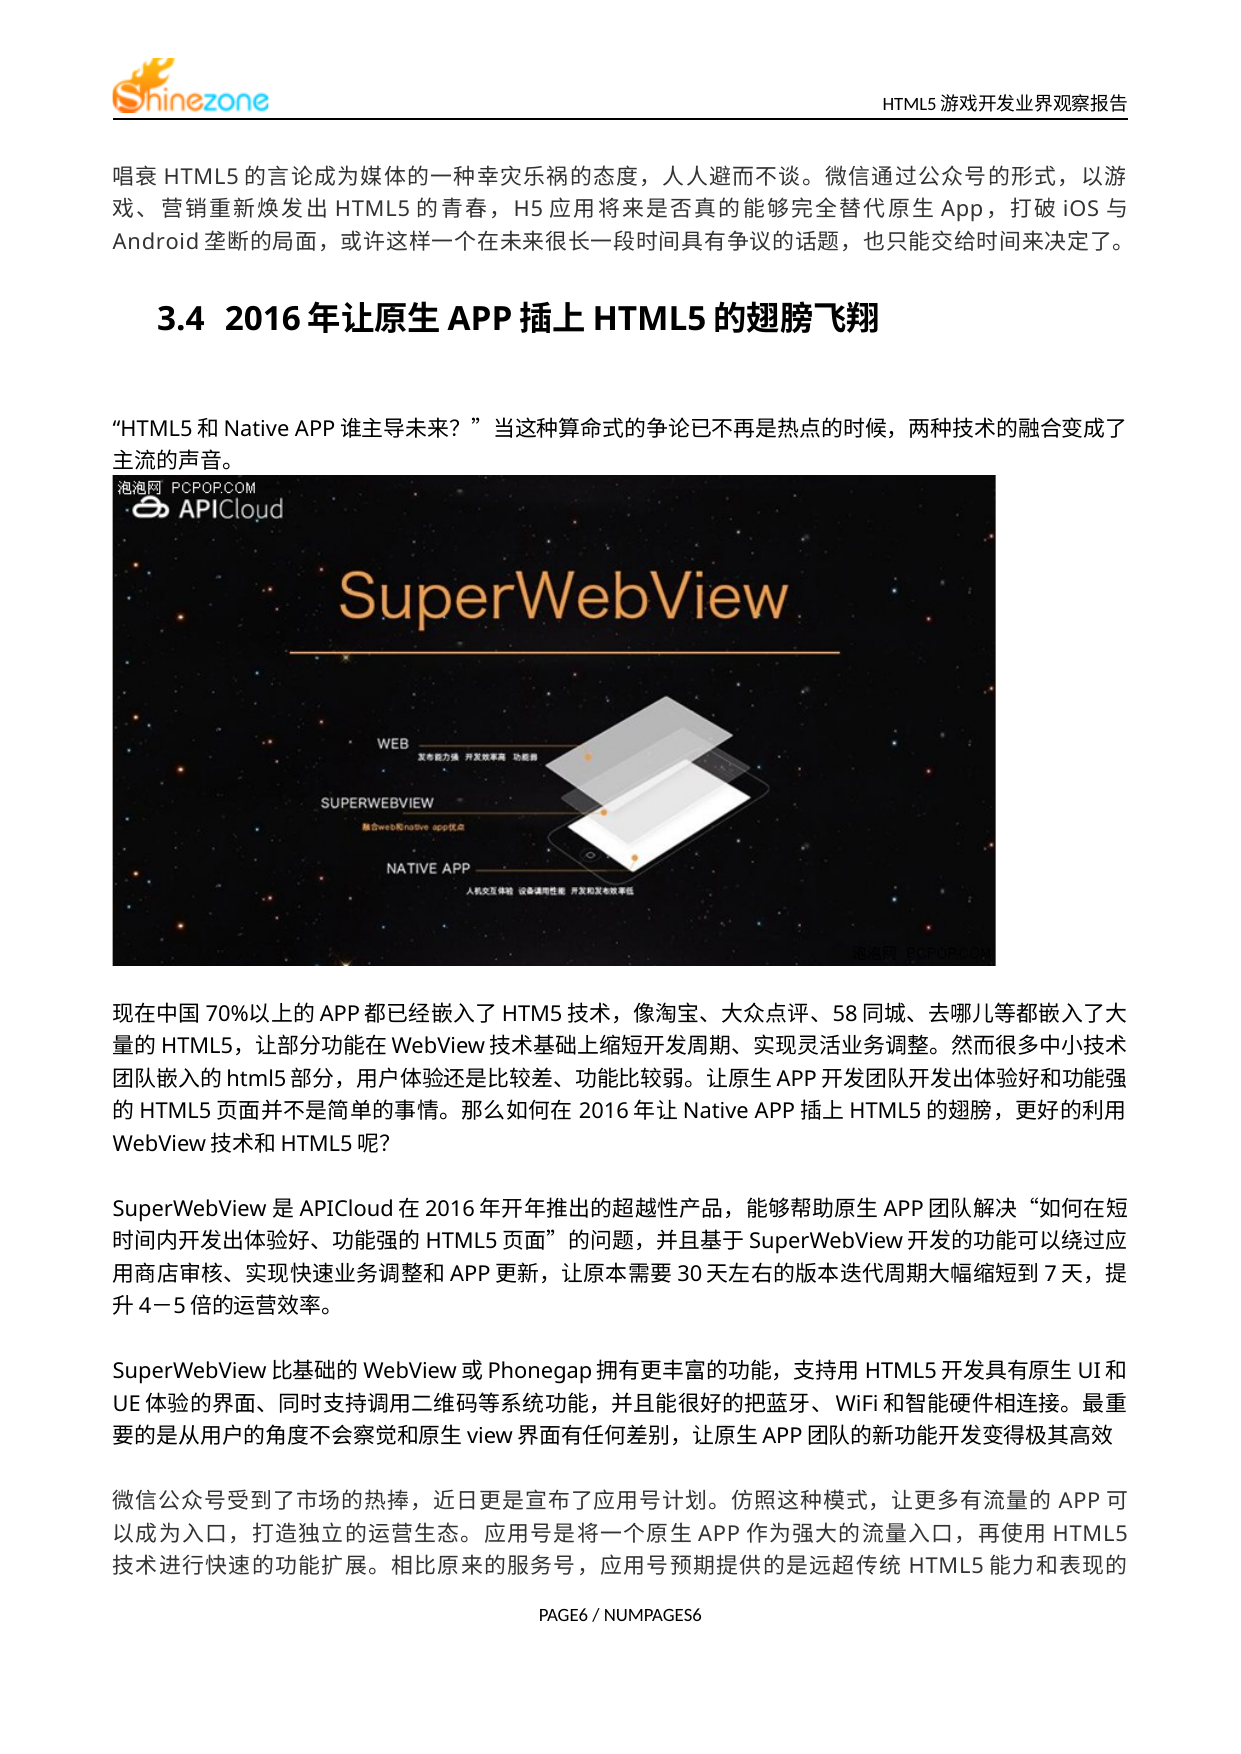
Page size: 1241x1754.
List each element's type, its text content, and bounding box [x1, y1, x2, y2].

picture [112, 475, 996, 966]
subtitle 2016年让原生APP插上HTML5的翅膀飞翔 [157, 283, 1128, 348]
text SuperWebView比基础的WebView或Phonegap拥有更丰富的功能，支持用HTML5开发具有原生UI和UE体验的界面、同时支持调用二维码等系统功能，并且能很好的把蓝牙、WiFi和智能硬件相连接。最重要的是从用户的角度不会察觉和原生view界面有任何差别，让原生APP团队的新功能开发变得极其高效 [112, 1353, 1128, 1451]
text 现在中国70%以上的APP都已经嵌入了HTM5技术，像淘宝、大众点评、58同城、去哪儿等都嵌入了大量的HTML5，让部分功能在WebView技术基础上缩短开发周期、实现灵活业务调整。然而很多中小技术团队嵌入的html5部分，用户体验还是比较差、功能比较弱。让原生APP开发团队开发出体验好和功能强的HTML5页面并不是简单的事情。那么如何在2016年让Native APP插上HTML5的翅膀，更好的利用WebView技术和HTML5呢？ [112, 996, 1128, 1158]
picture [112, 58, 269, 113]
text SuperWebView 是APICloud在2016年开年推出的超越性产品，能够帮助原生APP团队解决“如何在短时间内开发出体验好、功能强的HTML5页面”的问题，并且基于SuperWebView开发的功能可以绕过应用商店审核、实现快速业务调整和APP更新，让原本需要30天左右的版本迭代周期大幅缩短到7天，提升4－5倍的运营效率。 [112, 1191, 1128, 1321]
text “HTML5和Native APP谁主导未来？”当这种算命式的争论已不再是热点的时候，两种技术的融合变成了主流的声音。 [112, 411, 1128, 476]
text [112, 1483, 1128, 1581]
text 苹果普及了HTML5技术，Facebook押注HTML5上，却受到不小的打击，导致在后来一段时间里，唱衰HTML5的言论成为媒体的一种幸灾乐祸的态度，人人避而不谈。微信通过公众号的形式，以游戏、营销重新焕发出HTML5的青春，H5应用将来是否真的能够完全替代原生App，打破iOS与Android垄断的局面，或许这样一个在未来很长一段时间具有争议的话题，也只能交给时间来决定了。 [112, 158, 1128, 248]
